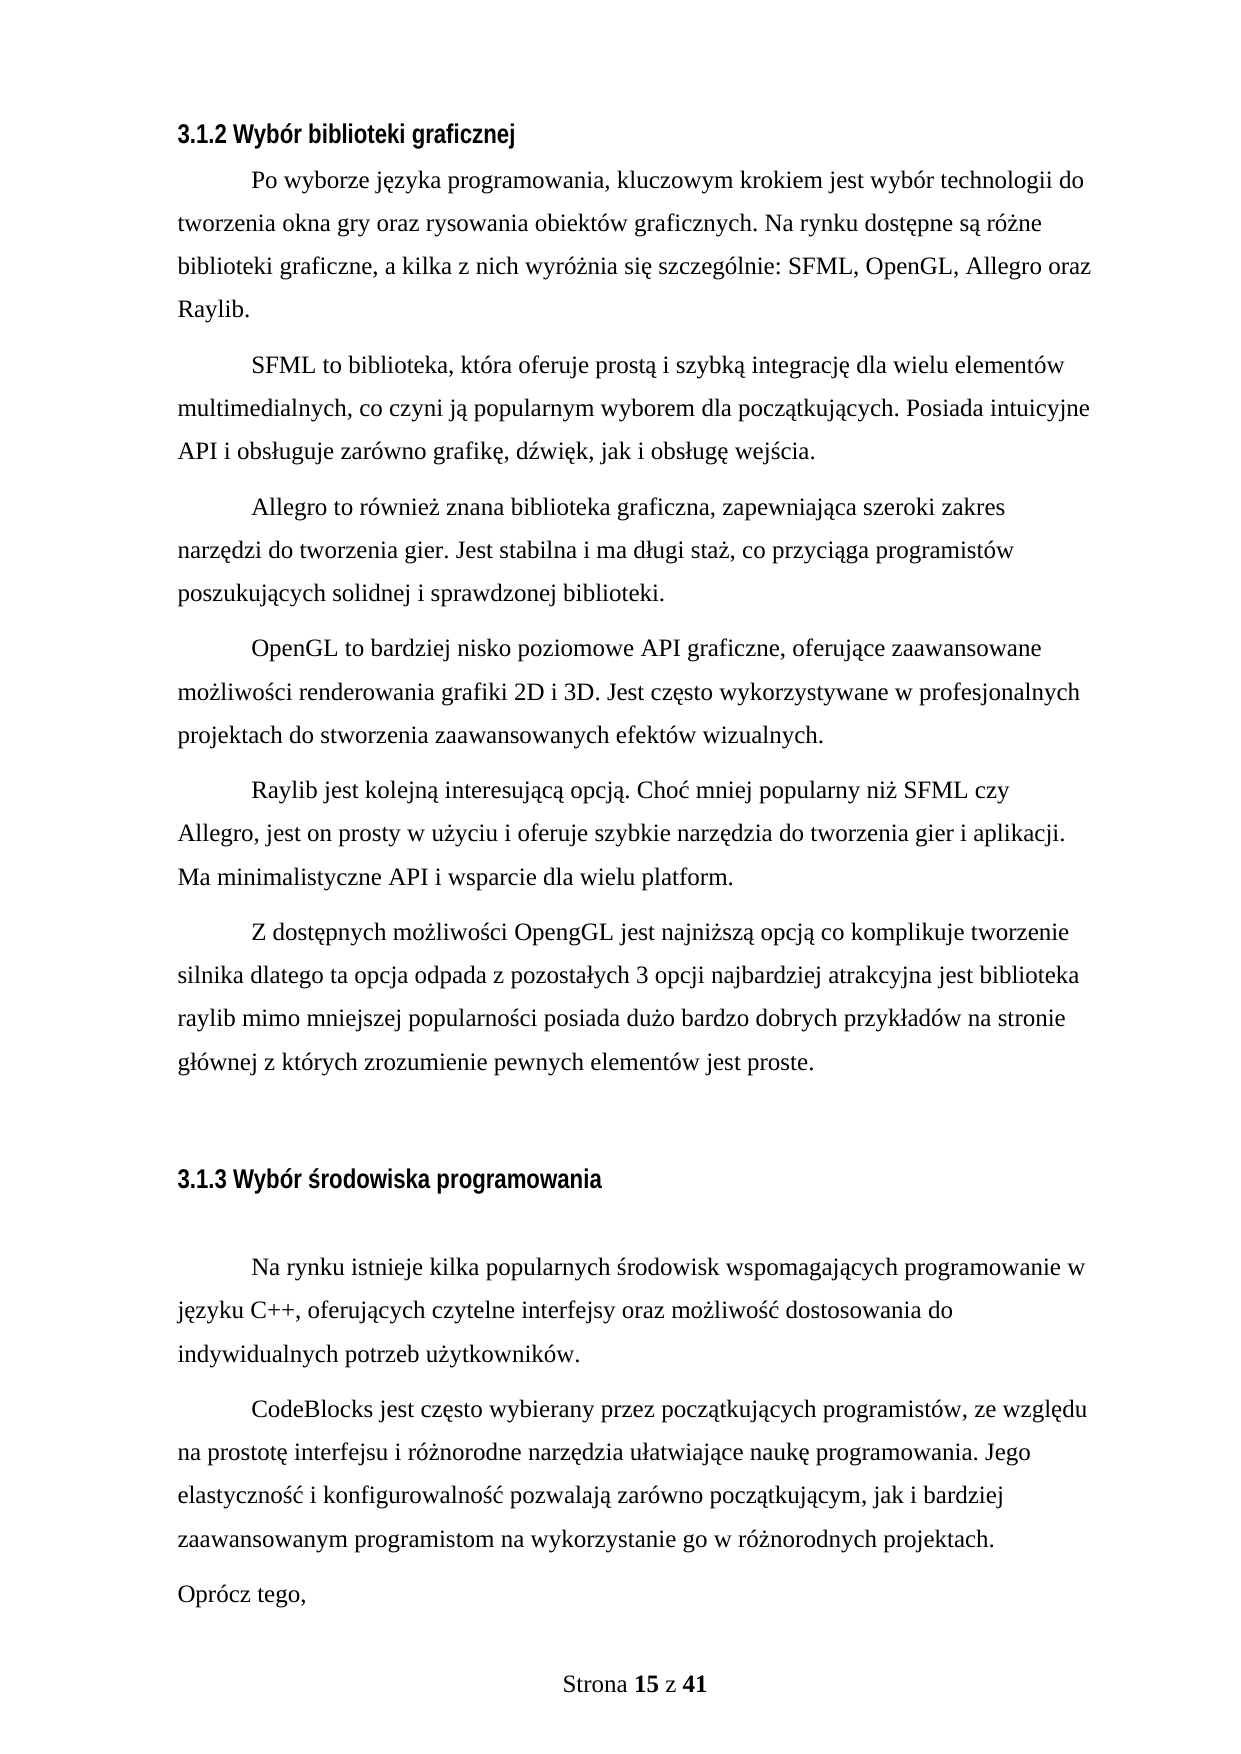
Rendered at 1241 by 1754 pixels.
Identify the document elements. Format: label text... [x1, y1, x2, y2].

subtitle Allegro to również znana biblioteka graficzna, zapewniająca szeroki zakres narzędzi do tworzenia gier. Jest stabilna i ma długi staż, co przyciąga programistów poszukujących solidnej i sprawdzonej biblioteki. [177, 492, 1092, 607]
subtitle Na rynku istnieje kilka popularnych środowisk wspomagających programowanie w języku C++, oferujących czytelne interfejsy oraz możliwość dostosowania do indywidualnych potrzeb użytkowników. [177, 1209, 1092, 1367]
text 3.1.2 Wybór biblioteki graficznej [177, 118, 1092, 149]
subtitle OpenGL to bardziej nisko poziomowe API graficzne, oferujące zaawansowane możliwości renderowania grafiki 2D i 3D. Jest często wykorzystywane w profesjonalnych projektach do stworzenia zaawansowanych efektów wizualnych. [177, 633, 1092, 748]
subtitle Po wyborze języka programowania, kluczowym krokiem jest wybór technologii do tworzenia okna gry oraz rysowania obiektów graficznych. Na rynku dostępne są różne biblioteki graficzne, a kilka z nich wyróżnia się szczególnie: SFML, OpenGL, Allegro oraz Raylib. [177, 165, 1092, 323]
subtitle SFML to biblioteka, która oferuje prostą i szybką integrację dla wielu elementów multimedialnych, co czyni ją popularnym wyborem dla początkujących. Posiada intuicyjne API i obsługuje zarówno grafikę, dźwięk, jak i obsługę wejścia. [177, 350, 1092, 465]
subtitle Raylib jest kolejną interesującą opcją. Choć mniej popularny niż SFML czy Allegro, jest on prosty w użyciu i oferuje szybkie narzędzia do tworzenia gier i aplikacji. Ma minimalistyczne API i wsparcie dla wielu platform. [177, 775, 1092, 890]
subtitle CodeBlocks jest często wybierany przez początkujących programistów, ze względu na prostotę interfejsu i różnorodne narzędzia ułatwiające naukę programowania. Jego elastyczność i konfigurowalność pozwalają zarówno początkującym, jak i bardziej zaawansowanym programistom na wykorzystanie go w różnorodnych projektach. [177, 1394, 1092, 1552]
subtitle Oprócz tego, [177, 1579, 1092, 1608]
subtitle Z dostępnych możliwości OpengGL jest najniższą opcją co komplikuje tworzenie silnika dlatego ta opcja odpada z pozostałych 3 opcji najbardziej atrakcyjna jest biblioteka raylib mimo mniejszej popularności posiada dużo bardzo dobrych przykładów na stronie głównej z których zrozumienie pewnych elementów jest proste. [177, 917, 1092, 1075]
text 3.1.3 Wybór środowiska programowania [177, 1163, 1092, 1194]
